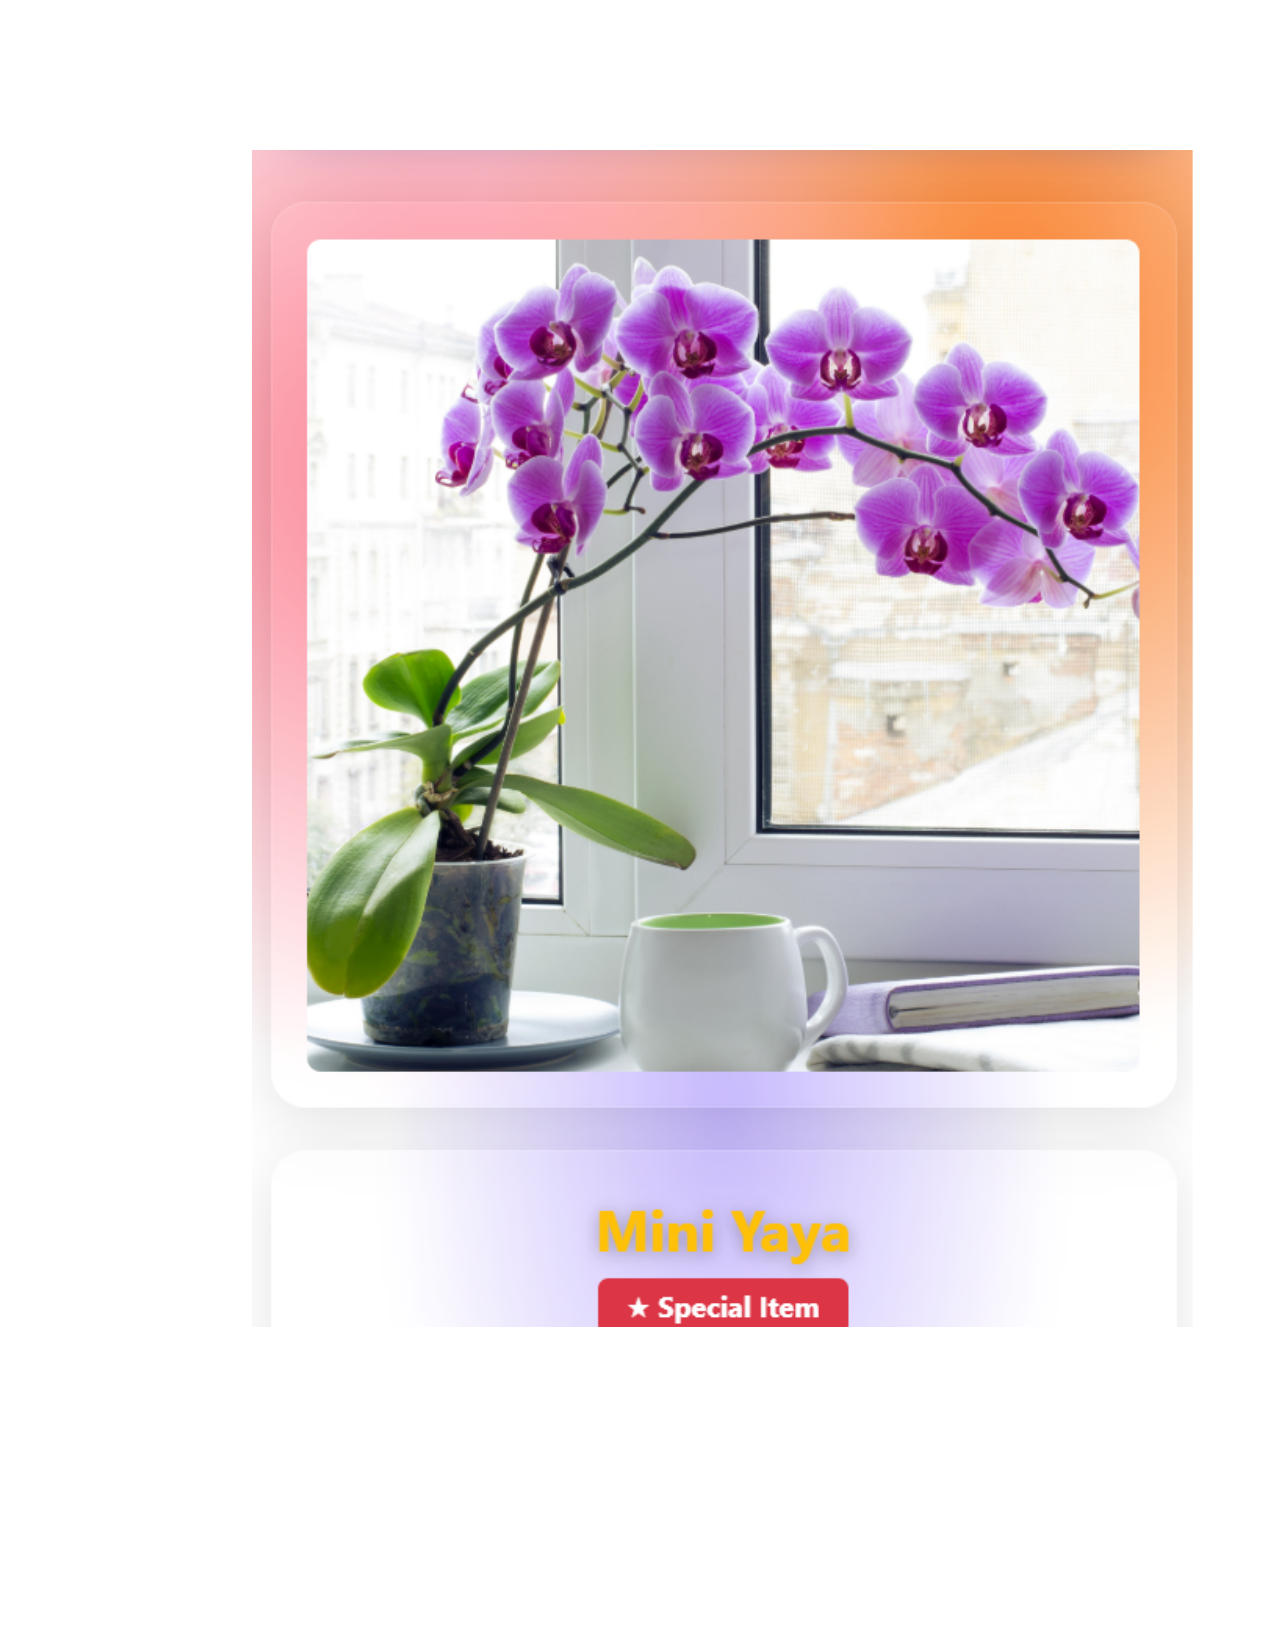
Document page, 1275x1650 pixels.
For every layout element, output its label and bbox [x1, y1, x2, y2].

picture [252, 150, 1193, 1327]
